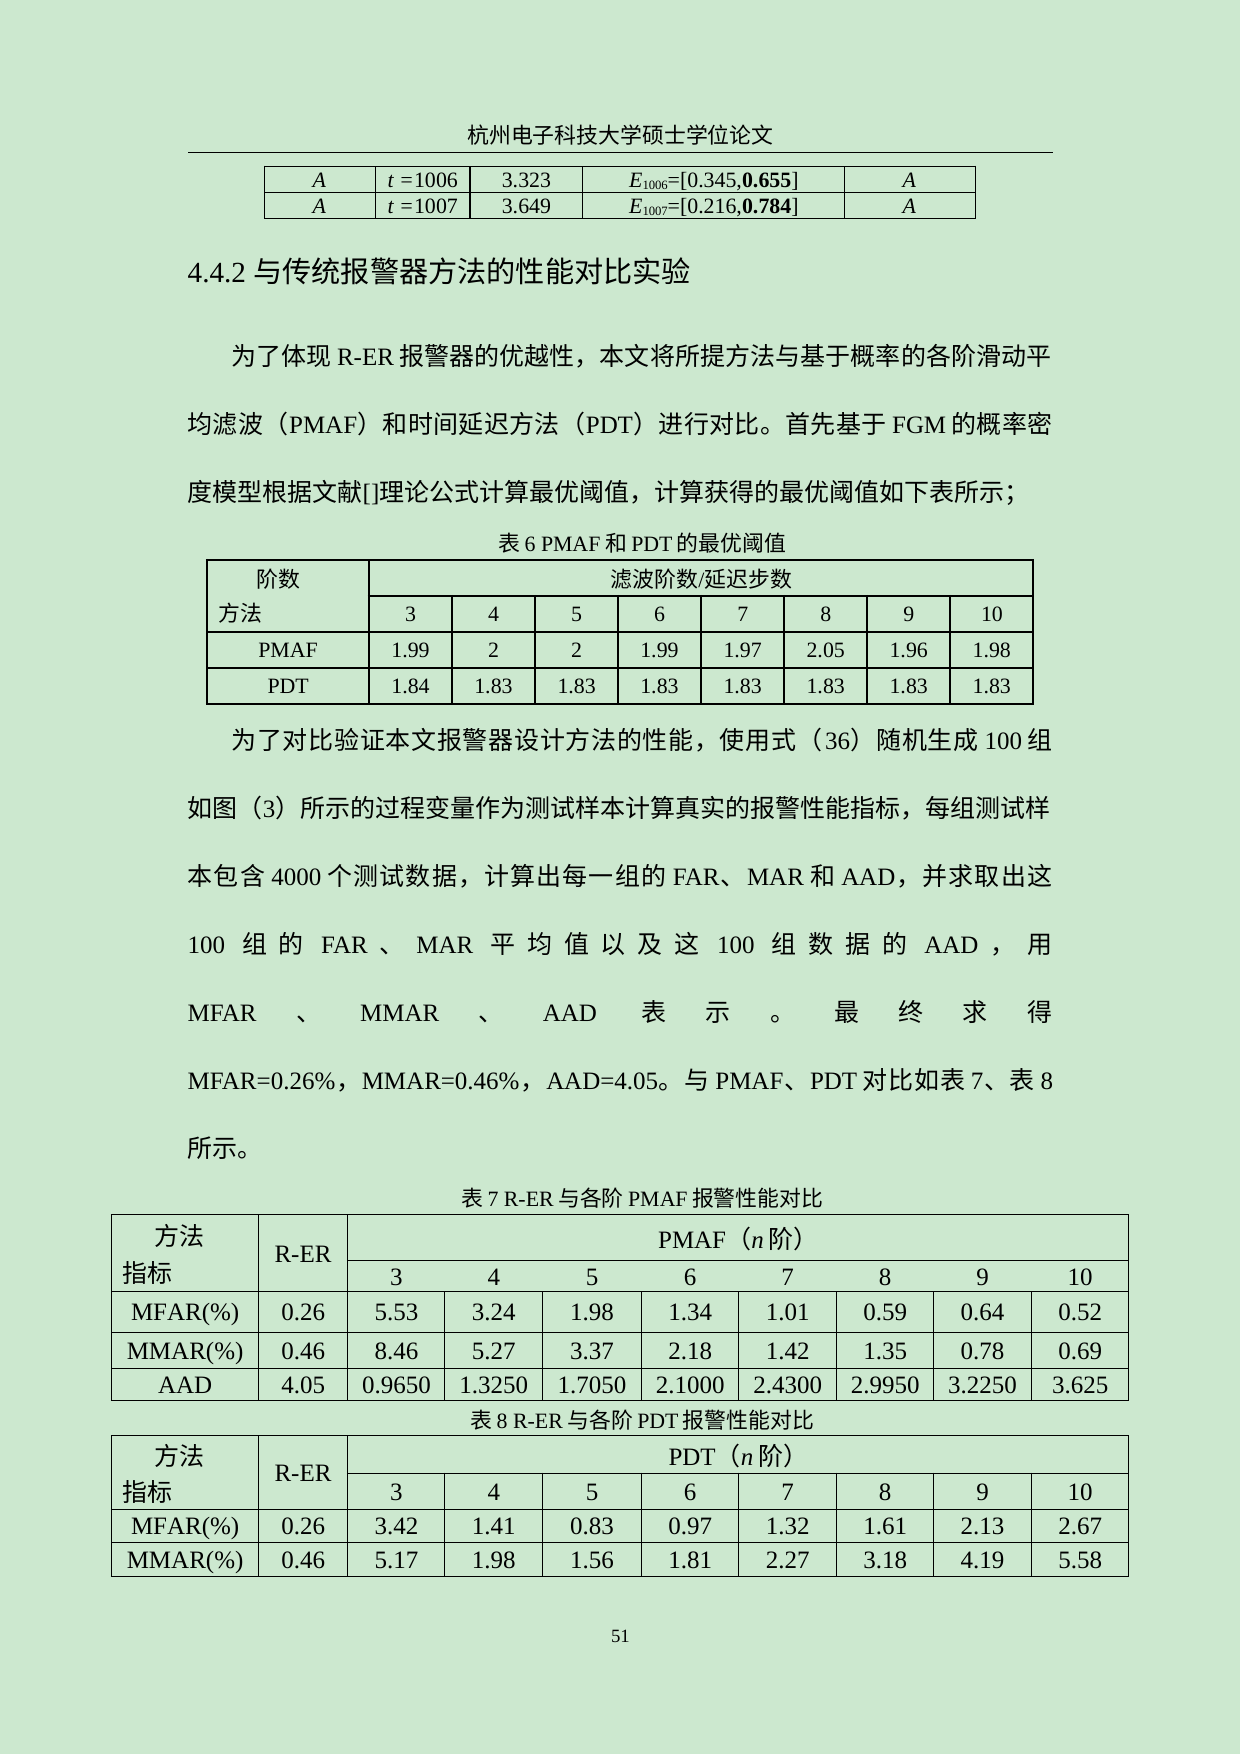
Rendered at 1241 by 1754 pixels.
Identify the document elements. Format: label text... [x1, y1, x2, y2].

table_cell t =1006 [376, 167, 469, 192]
table_cell 2.1000 [642, 1369, 738, 1400]
table_cell 5.27 [445, 1333, 542, 1368]
table_cell 1.97 [702, 633, 783, 667]
table_cell 0.78 [934, 1333, 1031, 1368]
table_cell 1.42 [739, 1333, 836, 1368]
table_cell 5 [543, 1474, 641, 1509]
table_cell 5 [536, 597, 617, 631]
table_cell A [265, 193, 375, 218]
table_cell A [845, 167, 975, 192]
table_cell 0.83 [543, 1510, 641, 1542]
table_cell PDT [208, 669, 368, 703]
table_cell 9 [868, 597, 949, 631]
table_cell A [845, 193, 975, 218]
table_header 阶数 方法 [208, 561, 368, 631]
table_cell 2 [536, 633, 617, 667]
table_cell 10 [1031, 1261, 1128, 1291]
table_cell 4 [445, 1261, 542, 1291]
table_cell 1.99 [370, 633, 451, 667]
table_cell 1.98 [445, 1543, 542, 1576]
table_cell 3.649 [471, 193, 582, 218]
table_cell 1.81 [642, 1543, 738, 1576]
table_cell 3.2250 [934, 1369, 1031, 1400]
table_cell 1.01 [739, 1292, 836, 1332]
table_cell 0.64 [934, 1292, 1031, 1332]
table_cell 1.99 [619, 633, 700, 667]
table_cell E1006=[0.345,0.655] [583, 167, 844, 192]
table_cell 2.13 [934, 1510, 1031, 1542]
text 表7 R-ER与各阶PMAF报警性能对比 [187, 1180, 1053, 1214]
table_cell 1.98 [543, 1292, 641, 1332]
table_cell 0.69 [1032, 1333, 1128, 1368]
table_cell t =1007 [376, 193, 469, 218]
table_cell 0.59 [837, 1292, 933, 1332]
subtitle 4.4.2 与传统报警器方法的性能对比实验 [187, 236, 1053, 304]
table_cell 5 [542, 1261, 641, 1291]
text 为了对比验证本文报警器设计方法的性能，使用式（36）随机生成100组如图（3）所示的过程变量作为测试样本计算真实的报警性能指标，每组测试样本包含4000个测试数据，计算出每一组的FAR、MAR和AAD，并求取出这100组的FAR、MAR平均值以及这100组数据的AAD，用MFAR、MMAR、AAD表示。最终求得MFAR=0.26%，MMAR=0.46%，AAD=4.05。与PMAF、PDT对比如表7、表8所示。 [187, 705, 1053, 1180]
table_cell 2.27 [739, 1543, 836, 1576]
text 表6 PMAF和PDT的最优阈值 [187, 525, 1053, 559]
table_cell 1.61 [837, 1510, 933, 1542]
table_header PDT（n阶） [348, 1436, 1128, 1473]
table_header R-ER [259, 1215, 347, 1291]
table_cell 0.26 [259, 1510, 347, 1542]
table_cell 3.323 [471, 167, 582, 192]
table_cell 4.05 [259, 1369, 347, 1400]
table_cell 1.83 [536, 669, 617, 703]
table_cell MMAR(%) [112, 1543, 258, 1576]
table_cell 1.41 [445, 1510, 542, 1542]
table_cell 0.9650 [348, 1369, 444, 1400]
table_cell PMAF [208, 633, 368, 667]
table_cell 1.83 [785, 669, 866, 703]
table_cell 7 [702, 597, 783, 631]
table_cell 1.83 [453, 669, 534, 703]
table_cell 5.53 [348, 1292, 444, 1332]
table_cell 1.96 [868, 633, 949, 667]
table_cell 8 [785, 597, 866, 631]
table_cell 6 [642, 1474, 738, 1509]
table_cell 8 [836, 1261, 933, 1291]
table_cell 1.35 [837, 1333, 933, 1368]
table_header 方法 指标 [112, 1215, 258, 1291]
table_cell 4 [453, 597, 534, 631]
table_cell 0.46 [259, 1333, 347, 1368]
text 表8 R-ER与各阶PDT报警性能对比 [187, 1401, 1053, 1435]
table_cell 3.18 [837, 1543, 933, 1576]
table_cell 6 [619, 597, 700, 631]
table_cell A [265, 167, 375, 192]
table_cell 7 [739, 1261, 836, 1291]
table_cell 4.19 [934, 1543, 1031, 1576]
table_cell 0.97 [642, 1510, 738, 1542]
table_header 方法 指标 [112, 1436, 258, 1509]
table_cell MFAR(%) [112, 1510, 258, 1542]
table_cell 5.17 [348, 1543, 444, 1576]
table_cell E1007=[0.216,0.784] [583, 193, 844, 218]
table_cell 3 [370, 597, 451, 631]
table_cell 1.83 [619, 669, 700, 703]
table_cell 0.52 [1032, 1292, 1128, 1332]
table_cell 1.3250 [445, 1369, 542, 1400]
table_cell 6 [641, 1261, 739, 1291]
table_cell 10 [951, 597, 1032, 631]
table_cell 2.18 [642, 1333, 738, 1368]
table_cell MMAR(%) [112, 1333, 258, 1368]
table_cell 3.37 [543, 1333, 641, 1368]
table_cell 2.9950 [837, 1369, 933, 1400]
text 为了体现R-ER报警器的优越性，本文将所提方法与基于概率的各阶滑动平均滤波（PMAF）和时间延迟方法（PDT）进行对比。首先基于FGM的概率密度模型根据文献[]理论公式计算最优阈值，计算获得的最优阈值如下表所示； [187, 321, 1053, 525]
table_cell 7 [739, 1474, 836, 1509]
table_cell 2.05 [785, 633, 866, 667]
table_header PMAF（n阶） [348, 1215, 1128, 1260]
table_cell 0.26 [259, 1292, 347, 1332]
table_cell 1.83 [951, 669, 1032, 703]
table_cell 1.32 [739, 1510, 836, 1542]
table_cell 3 [348, 1261, 445, 1291]
table_cell AAD [112, 1369, 258, 1400]
table_cell 1.84 [370, 669, 451, 703]
table_cell 5.58 [1032, 1543, 1128, 1576]
table_cell 9 [934, 1261, 1031, 1291]
table_cell 3.24 [445, 1292, 542, 1332]
table_cell 3.625 [1032, 1369, 1128, 1400]
table_header 滤波阶数/延迟步数 [370, 561, 1032, 595]
table_cell MFAR(%) [112, 1292, 258, 1332]
table_header R-ER [259, 1436, 347, 1509]
table_cell 2 [453, 633, 534, 667]
table_cell 0.46 [259, 1543, 347, 1576]
table_cell 2.67 [1032, 1510, 1128, 1542]
table_cell 1.83 [702, 669, 783, 703]
table_cell 1.98 [951, 633, 1032, 667]
table_cell 10 [1032, 1474, 1128, 1509]
table_cell 1.83 [868, 669, 949, 703]
table_cell 8.46 [348, 1333, 444, 1368]
table_cell 9 [934, 1474, 1031, 1509]
table_cell 1.56 [543, 1543, 641, 1576]
table_cell 2.4300 [739, 1369, 836, 1400]
table_cell 8 [837, 1474, 933, 1509]
table_cell 3 [348, 1474, 444, 1509]
table_cell 4 [445, 1474, 542, 1509]
table_cell 1.34 [642, 1292, 738, 1332]
table_cell 1.7050 [543, 1369, 641, 1400]
table_cell 3.42 [348, 1510, 444, 1542]
